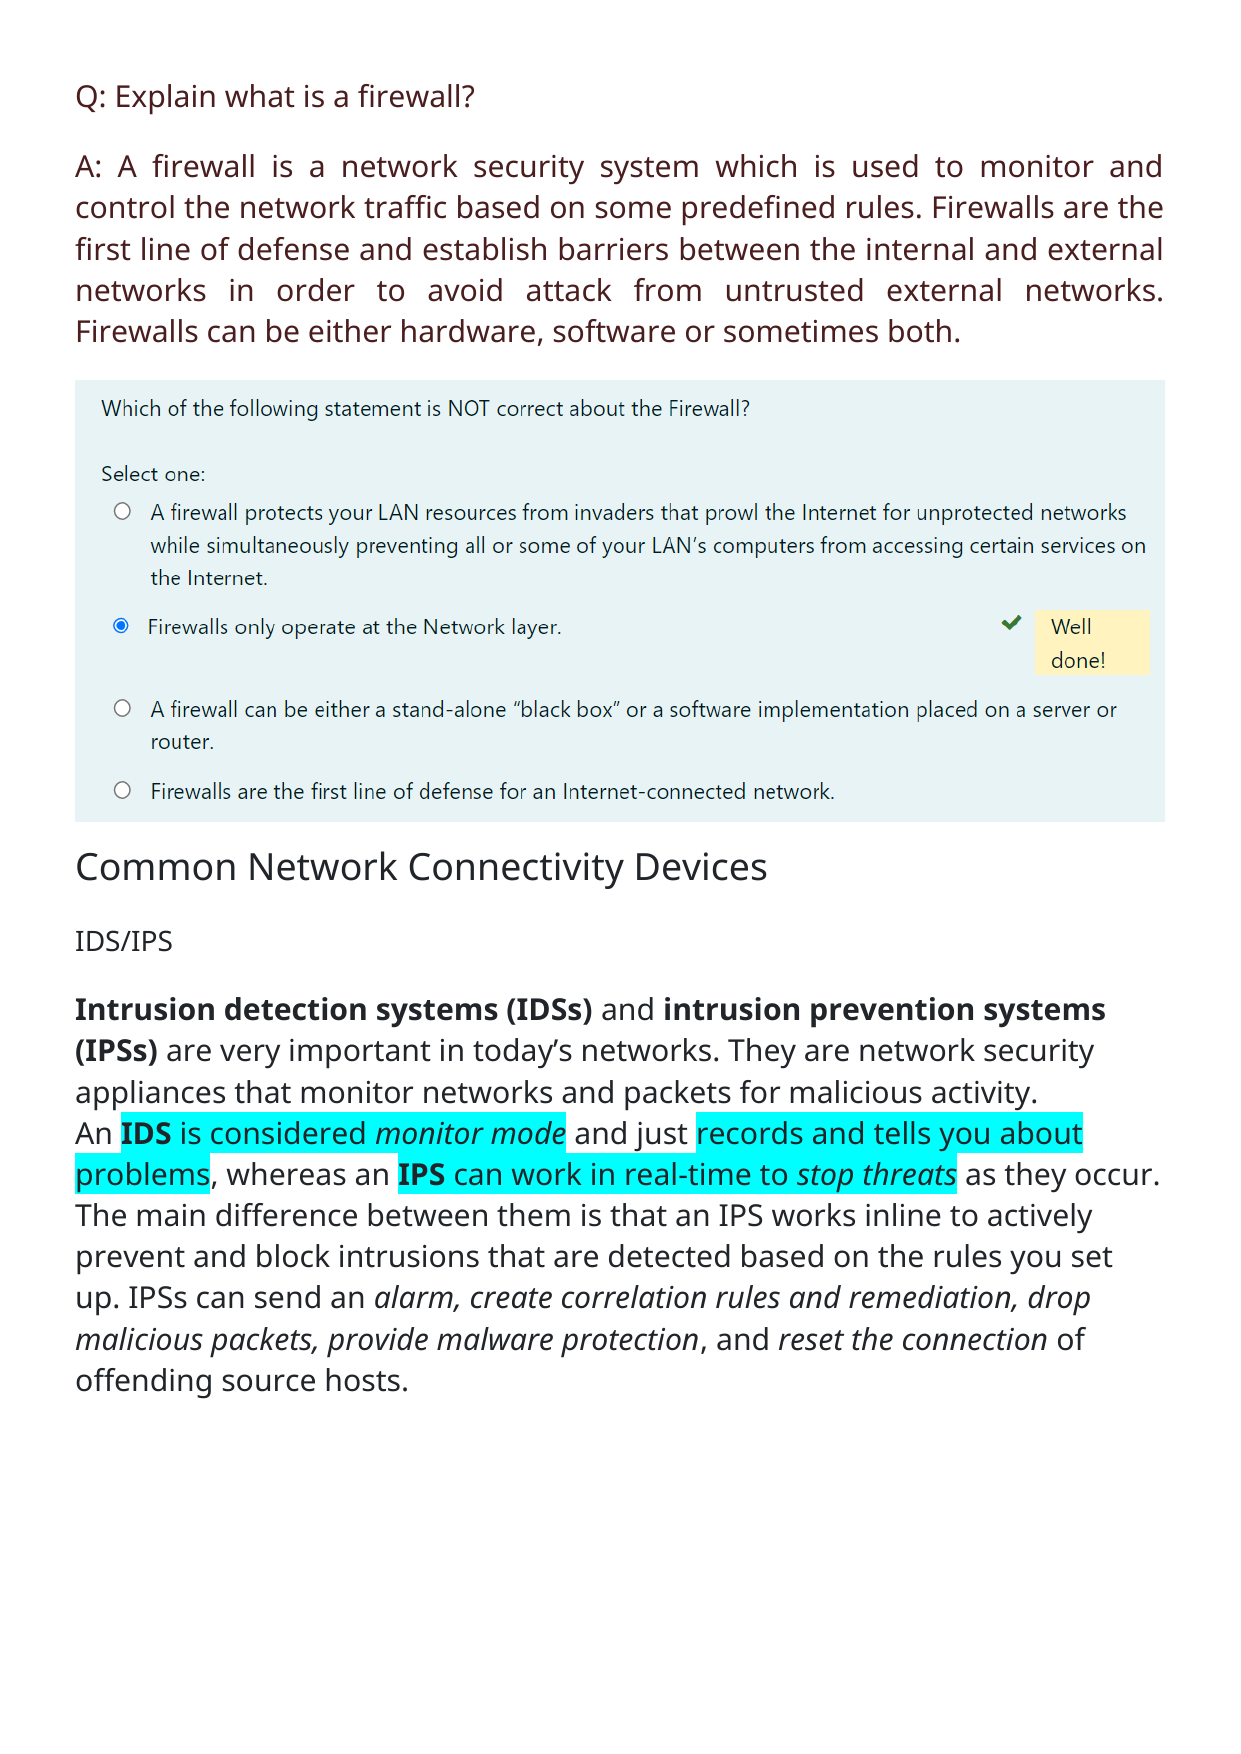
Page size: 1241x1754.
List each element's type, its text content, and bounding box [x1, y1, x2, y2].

text A: A firewall is a network security system which is used to monitor and control the network traffic based on some predefined rules. Firewalls are the first line of defense and establish barriers between the internal and external networks in order to avoid attack from untrusted external networks. Firewalls can be either hardware, software or sometimes both. [75, 145, 1165, 351]
text Intrusion detection systems (IDSs) and intrusion prevention systems (IPSs) are very important in today’s networks. They are network security appliances that monitor networks and packets for malicious activity. An IDS is considered monitor mode and just records and tells you about problems, whereas an IPS can work in real-time to stop threats as they occur. The main difference between them is that an IPS works inline to actively prevent and block intrusions that are detected based on the rules you set up. IPSs can send an alarm, create correlation rules and remediation, drop malicious packets, provide malware protection, and reset the connection of offending source hosts. [75, 988, 1165, 1400]
picture [75, 380, 1166, 822]
text Common Network Connectivity Devices [75, 841, 1165, 892]
text IDS/IPS [75, 921, 1165, 959]
text Q: Explain what is a firewall? [75, 75, 1165, 116]
